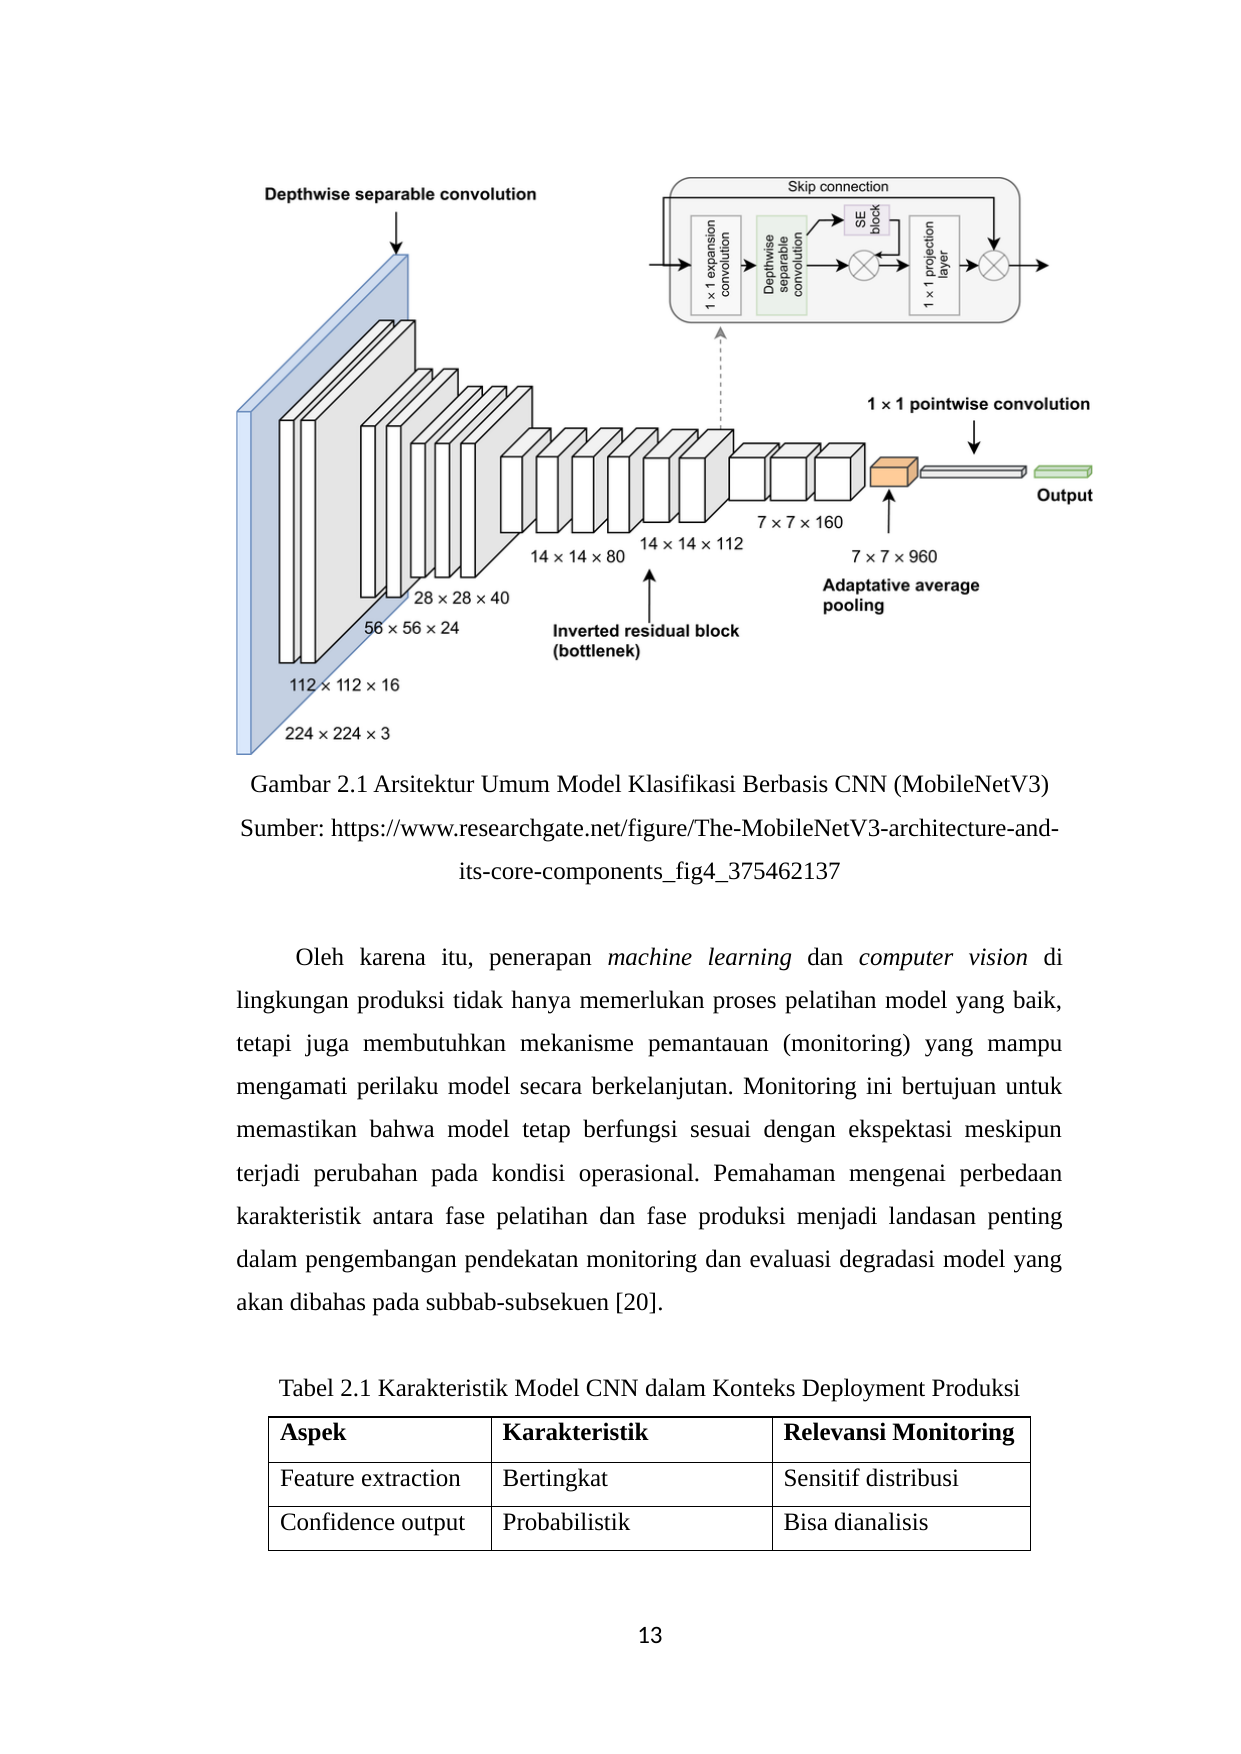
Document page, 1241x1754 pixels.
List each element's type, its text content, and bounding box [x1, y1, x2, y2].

table_cell Confidence output [269, 1507, 491, 1550]
table_header Aspek [269, 1418, 491, 1462]
text Sumber: https://www.researchgate.net/figure/The-MobileNetV3-architecture-and-its-core-components_fig4_375462137 [236, 813, 1063, 884]
table_header Karakteristik [492, 1418, 772, 1462]
table_cell Bisa dianalisis [773, 1507, 1030, 1550]
table_cell Feature extraction [269, 1463, 491, 1506]
table_cell Bertingkat [492, 1463, 772, 1506]
picture [236, 177, 1093, 755]
text Tabel 2.1 Karakteristik Model CNN dalam Konteks Deployment Produksi [236, 1373, 1063, 1402]
table_header Relevansi Monitoring [773, 1418, 1030, 1462]
text Gambar 2.1 Arsitektur Umum Model Klasifikasi Berbasis CNN (MobileNetV3) [236, 769, 1063, 798]
table_cell Sensitif distribusi [773, 1463, 1030, 1506]
text Oleh karena itu, penerapan machine learning dan computer vision di lingkungan produksi tidak hanya memerlukan proses pelatihan model yang baik, tetapi juga membutuhkan mekanisme pemantauan (monitoring) yang mampu mengamati perilaku model secara berkelanjutan. Monitoring ini bertujuan untuk memastikan bahwa model tetap berfungsi sesuai dengan ekspektasi meskipun terjadi perubahan pada kondisi operasional. Pemahaman mengenai perbedaan karakteristik antara fase pelatihan dan fase produksi menjadi landasan penting dalam pengembangan pendekatan monitoring dan evaluasi degradasi model yang akan dibahas pada subbab-subsekuen [20]⁠. [236, 942, 1063, 1316]
table_cell Probabilistik [492, 1507, 772, 1550]
